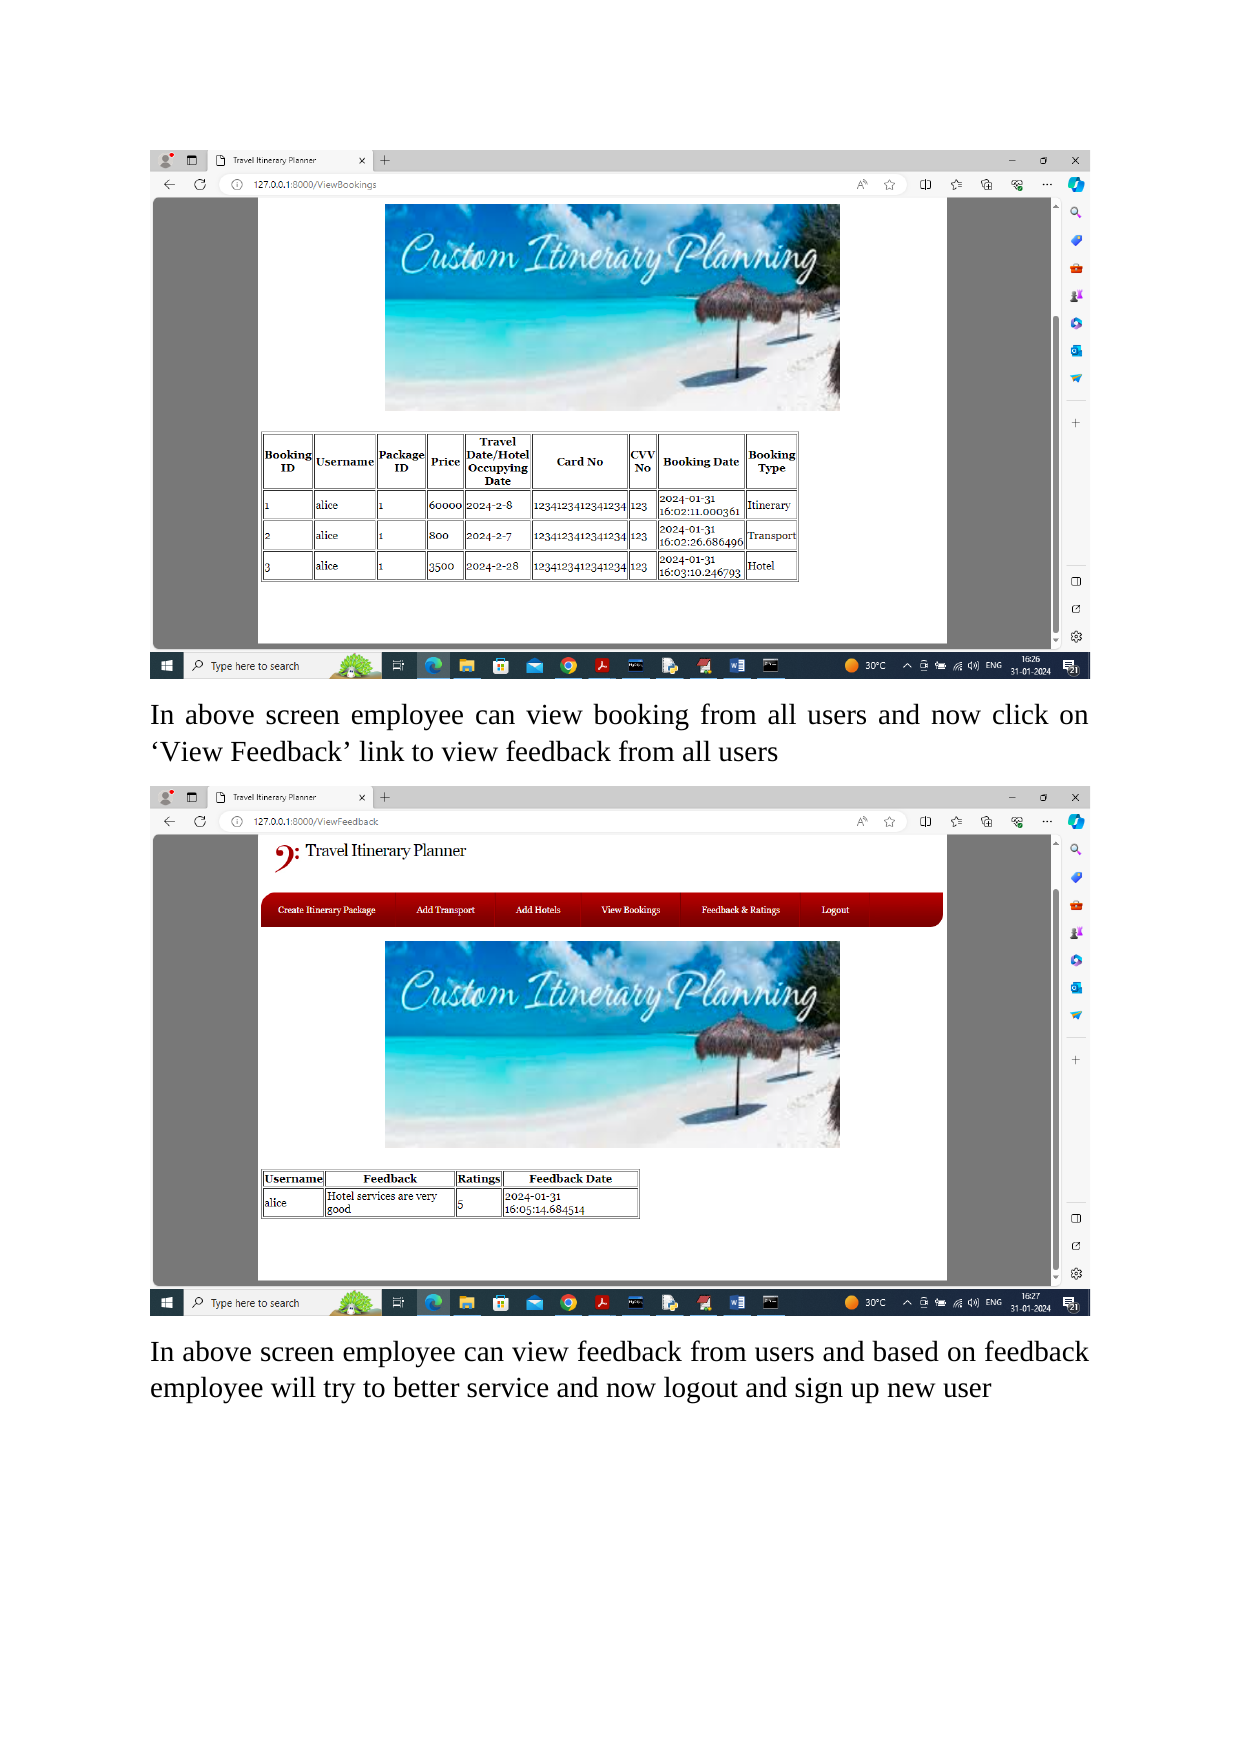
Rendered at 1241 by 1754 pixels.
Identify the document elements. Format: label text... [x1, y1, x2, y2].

picture [150, 786, 1091, 1316]
picture [150, 150, 1091, 679]
text In above screen employee can view booking from all users and now click on ‘View Feedback’ link to view feedback from all users [150, 697, 1090, 767]
text In above screen employee can view feedback from users and based on feedback employee will try to better service and now logout and sign up new user [150, 1334, 1090, 1404]
